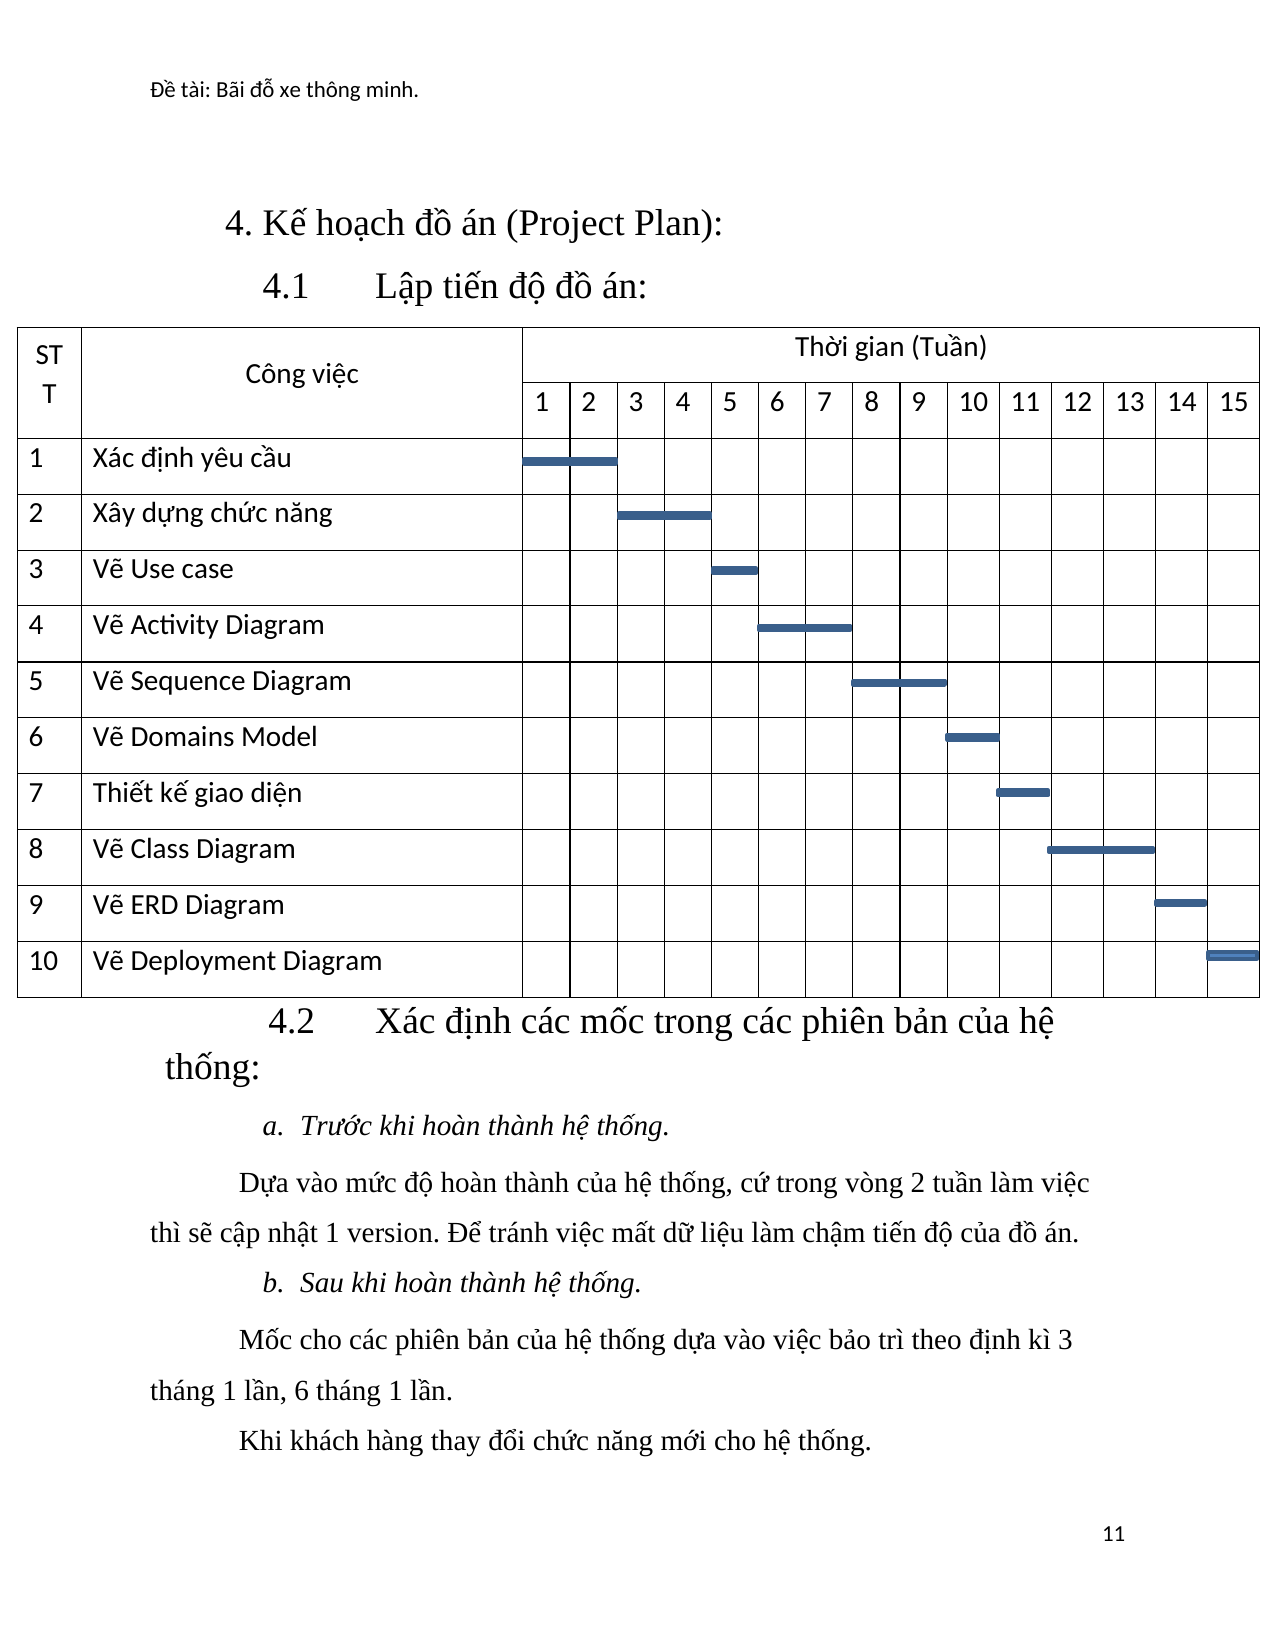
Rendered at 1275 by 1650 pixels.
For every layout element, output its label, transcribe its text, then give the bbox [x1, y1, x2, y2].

table_cell [759, 551, 805, 605]
table_cell 7 [18, 774, 81, 829]
table_cell [1208, 551, 1259, 605]
table_cell [759, 830, 805, 885]
table_cell [1208, 830, 1259, 885]
table_cell [665, 830, 711, 885]
table_cell [948, 886, 999, 941]
table_cell [1052, 606, 1103, 661]
table_cell [571, 551, 617, 605]
table_cell [1000, 718, 1051, 773]
table_cell 11 [1000, 383, 1051, 438]
table_cell [1208, 886, 1259, 941]
table_cell [1104, 606, 1155, 661]
table_cell [1052, 830, 1103, 846]
table_cell [523, 830, 569, 885]
table_cell [1000, 774, 1051, 829]
table_cell [1000, 551, 1051, 605]
table_cell [806, 718, 852, 773]
table_cell [1156, 830, 1207, 885]
table_cell [948, 774, 999, 829]
table_cell [618, 520, 664, 549]
table_header Công việc [82, 328, 522, 438]
table_cell [571, 886, 617, 941]
table_cell [1104, 854, 1155, 885]
table_cell [1104, 886, 1155, 941]
table_cell [618, 551, 664, 605]
table_cell [1156, 907, 1207, 941]
table_cell [1104, 718, 1155, 773]
table_cell [806, 774, 852, 829]
table_cell Vẽ ERD Diagram [82, 886, 522, 941]
table_cell [948, 663, 999, 717]
table_cell [523, 886, 569, 941]
table_cell 10 [18, 942, 81, 997]
table_cell 13 [1104, 383, 1155, 438]
table_cell [1156, 551, 1207, 605]
table_cell [759, 663, 805, 717]
table_cell [1208, 663, 1259, 717]
table_cell Vẽ Class Diagram [82, 830, 522, 885]
table_cell [571, 606, 617, 661]
table_cell 6 [759, 383, 805, 438]
table_cell 1 [523, 383, 569, 438]
table_cell [712, 830, 758, 885]
table_cell [1104, 663, 1155, 717]
table_cell [1000, 439, 1051, 493]
table_cell 15 [1208, 383, 1259, 438]
table_cell [948, 495, 999, 549]
table_cell [806, 830, 852, 885]
table_cell [901, 686, 947, 717]
table_cell [1208, 606, 1259, 661]
table_cell [1000, 606, 1051, 661]
table_cell [1208, 774, 1259, 829]
table_cell [665, 439, 711, 493]
table_header STT [18, 328, 81, 438]
table_cell [853, 439, 899, 493]
table_cell [1156, 439, 1207, 493]
table_cell [618, 942, 664, 997]
table_cell [523, 495, 569, 549]
table_cell [665, 495, 711, 511]
table_cell [1052, 495, 1103, 549]
table_cell Vẽ Activity Diagram [82, 606, 522, 661]
table_cell [901, 942, 947, 997]
table_cell [1104, 551, 1155, 605]
table_cell [759, 718, 805, 773]
table_cell [1052, 439, 1103, 493]
table_cell [1052, 886, 1103, 941]
table_cell [806, 886, 852, 941]
table_cell [712, 718, 758, 773]
table_cell [853, 606, 899, 661]
table_cell [1208, 495, 1259, 549]
table_cell [1052, 718, 1103, 773]
text Khi khách hàng thay đổi chức năng mới cho hệ thống. [150, 1423, 1125, 1457]
table_cell [853, 830, 899, 885]
table_cell [806, 439, 852, 493]
table_cell [853, 942, 899, 997]
table_cell [1052, 774, 1103, 829]
table_cell [1000, 663, 1051, 717]
list Trước khi hoàn thành hệ thống. [262, 1108, 1125, 1141]
table_cell Xây dựng chức năng [82, 495, 522, 549]
table_cell [571, 466, 617, 493]
table_cell Vẽ Deployment Diagram [82, 942, 522, 997]
table_cell [759, 886, 805, 941]
table_cell [618, 495, 664, 511]
table_cell [759, 942, 805, 997]
table_cell [618, 886, 664, 941]
table_cell [523, 942, 569, 997]
table_cell [901, 551, 947, 605]
table_cell [806, 606, 852, 624]
table_cell [948, 606, 999, 661]
table_cell [759, 495, 805, 549]
table_cell 5 [18, 663, 81, 717]
table_cell [618, 774, 664, 829]
table_cell [1208, 961, 1259, 997]
table_cell [948, 718, 999, 733]
table_cell [571, 495, 617, 549]
table_cell [618, 606, 664, 661]
table_cell 9 [901, 383, 947, 438]
table_cell [665, 718, 711, 773]
table_cell [806, 551, 852, 605]
table_cell [853, 886, 899, 941]
table_cell [948, 439, 999, 493]
table_cell [712, 495, 758, 549]
table_cell 10 [948, 383, 999, 438]
table_cell [901, 663, 947, 679]
table_cell [1208, 942, 1259, 950]
table_cell Vẽ Domains Model [82, 718, 522, 773]
table_cell 2 [571, 383, 617, 438]
table_cell [1208, 718, 1259, 773]
table_cell Thiết kế giao diện [82, 774, 522, 829]
table_cell [571, 663, 617, 717]
table_cell [948, 942, 999, 997]
table_cell [1156, 606, 1207, 661]
table_cell 14 [1156, 383, 1207, 438]
table_cell [901, 439, 947, 493]
table_cell [712, 439, 758, 493]
table_cell [523, 439, 569, 457]
text Mốc cho các phiên bản của hệ thống dựa vào việc bảo trì theo định kì 3 tháng 1 lần, 6 tháng 1 lần. [150, 1322, 1125, 1406]
table_cell [948, 742, 999, 773]
table_cell 3 [618, 383, 664, 438]
table_cell [523, 774, 569, 829]
table_cell [901, 886, 947, 941]
table_cell [571, 439, 617, 457]
table_cell [1104, 774, 1155, 829]
table_cell [712, 575, 758, 605]
table_cell [712, 606, 758, 661]
table_cell [1156, 774, 1207, 829]
table_cell 12 [1052, 383, 1103, 438]
table_cell [1156, 663, 1207, 717]
table_cell 2 [18, 495, 81, 549]
table_cell [1156, 495, 1207, 549]
table_cell [1104, 439, 1155, 493]
table_cell [571, 718, 617, 773]
table_cell [1000, 495, 1051, 549]
table_cell [806, 632, 852, 661]
table_cell [712, 942, 758, 997]
table_cell [853, 718, 899, 773]
table_cell [571, 774, 617, 829]
table_cell [948, 830, 999, 885]
table_cell [523, 718, 569, 773]
table_cell [523, 663, 569, 717]
text Xác định các mốc trong các phiên bản của hệ thống: [165, 998, 1125, 1088]
table_cell [665, 774, 711, 829]
table_cell Xác định yêu cầu [82, 439, 522, 493]
table_cell [806, 663, 852, 717]
text Dựa vào mức độ hoàn thành của hệ thống, cứ trong vòng 2 tuần làm việc thì sẽ cập nhật 1 version. Để tránh việc mất dữ liệu làm chậm tiến độ của đồ án. [150, 1165, 1125, 1249]
table_cell [1052, 663, 1103, 717]
table_cell [1000, 886, 1051, 941]
table_cell [712, 774, 758, 829]
table_cell [1156, 886, 1207, 899]
table_cell [806, 942, 852, 997]
table_cell [853, 495, 899, 549]
table_cell 7 [806, 383, 852, 438]
table_cell [712, 886, 758, 941]
table_cell 1 [18, 439, 81, 493]
table_cell [523, 606, 569, 661]
table_cell Vẽ Sequence Diagram [82, 663, 522, 717]
table_cell [759, 606, 805, 624]
table_cell 5 [712, 383, 758, 438]
table_cell [665, 942, 711, 997]
table_cell [571, 942, 617, 997]
table_cell 8 [18, 830, 81, 885]
table_cell 4 [18, 606, 81, 661]
table_cell [618, 718, 664, 773]
table_cell 9 [18, 886, 81, 941]
table_cell [1052, 551, 1103, 605]
table_cell [853, 687, 899, 717]
table_cell [618, 439, 664, 493]
table_cell [712, 663, 758, 717]
table_cell [759, 439, 805, 493]
table_cell [806, 495, 852, 549]
table_cell [1052, 854, 1103, 885]
table_cell [901, 606, 947, 661]
table_cell [665, 520, 711, 549]
table_cell [1104, 942, 1155, 997]
table_cell [901, 495, 947, 549]
table_cell [1052, 942, 1103, 997]
table_cell Vẽ Use case [82, 551, 522, 605]
table_cell [618, 830, 664, 885]
table_cell [523, 466, 569, 493]
table_cell [853, 774, 899, 829]
table_cell 8 [853, 383, 899, 438]
table_cell [523, 551, 569, 605]
table_cell [901, 774, 947, 829]
text Lập tiến độ đồ án: [262, 263, 1125, 307]
table_cell [759, 632, 805, 661]
table_cell [901, 718, 947, 773]
table_cell [853, 551, 899, 605]
table_cell [665, 663, 711, 717]
table_cell [1156, 942, 1207, 997]
table_cell [1000, 830, 1051, 885]
table_cell 4 [665, 383, 711, 438]
table_cell 6 [18, 718, 81, 773]
text Kế hoạch đồ án (Project Plan): [225, 200, 1125, 243]
table_cell [1104, 830, 1155, 846]
table_cell [665, 886, 711, 941]
table_cell [1208, 439, 1259, 493]
table_header Thời gian (Tuần) [523, 328, 1259, 382]
table_cell 3 [18, 551, 81, 605]
table_cell [712, 551, 758, 566]
table_cell [618, 663, 664, 717]
table_cell [853, 663, 899, 679]
list Sau khi hoàn thành hệ thống. [262, 1265, 1125, 1299]
table_cell [1000, 942, 1051, 997]
table_cell [759, 774, 805, 829]
table_cell [1104, 495, 1155, 549]
table_cell [948, 551, 999, 605]
table_cell [1156, 718, 1207, 773]
table_cell [665, 551, 711, 605]
table_cell [665, 606, 711, 661]
table_cell [901, 830, 947, 885]
table_cell [571, 830, 617, 885]
